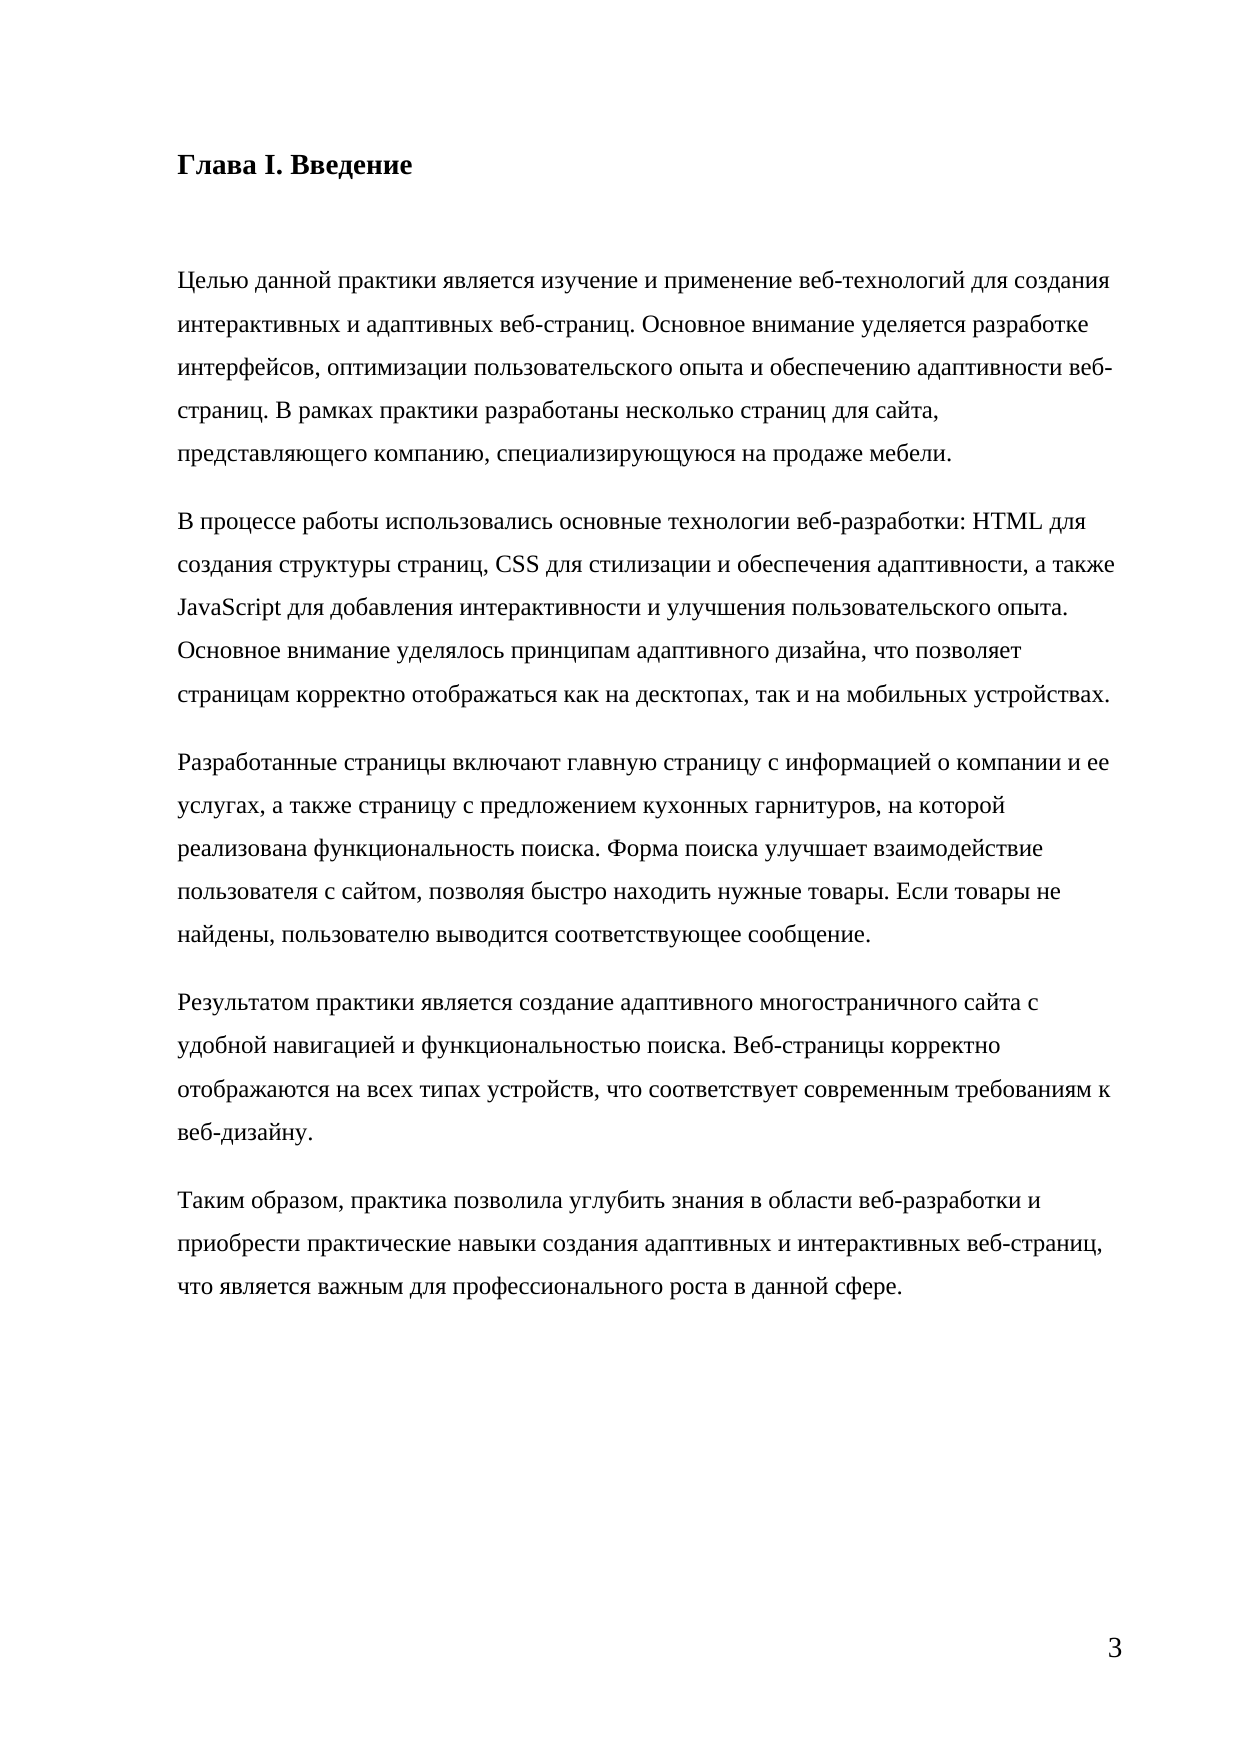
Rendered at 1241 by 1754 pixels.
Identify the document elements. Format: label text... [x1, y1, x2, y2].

text Разработанные страницы включают главную страницу с информацией о компании и ее услугах, а также страницу с предложением кухонных гарнитуров, на которой реализована функциональность поиска. Форма поиска улучшает взаимодействие пользователя с сайтом, позволяя быстро находить нужные товары. Если товары не найдены, пользователю выводится соответствующее сообщение. [177, 747, 1122, 948]
subtitle Глава I. Введение [177, 147, 1122, 181]
text Таким образом, практика позволила углубить знания в области веб-разработки и приобрести практические навыки создания адаптивных и интерактивных веб-страниц, что является важным для профессионального роста в данной сфере. [177, 1185, 1122, 1300]
text Результатом практики является создание адаптивного многостраничного сайта с удобной навигацией и функциональностью поиска. Веб-страницы корректно отображаются на всех типах устройств, что соответствует современным требованиям к веб-дизайну. [177, 987, 1122, 1146]
text Целью данной практики является изучение и применение веб-технологий для создания интерактивных и адаптивных веб-страниц. Основное внимание уделяется разработке интерфейсов, оптимизации пользовательского опыта и обеспечению адаптивности веб-страниц. В рамках практики разработаны несколько страниц для сайта, представляющего компанию, специализирующуюся на продаже мебели. [177, 266, 1122, 467]
text В процессе работы использовались основные технологии веб-разработки: HTML для создания структуры страниц, CSS для стилизации и обеспечения адаптивности, а также JavaScript для добавления интерактивности и улучшения пользовательского опыта. Основное внимание уделялось принципам адаптивного дизайна, что позволяет страницам корректно отображаться как на десктопах, так и на мобильных устройствах. [177, 506, 1122, 707]
